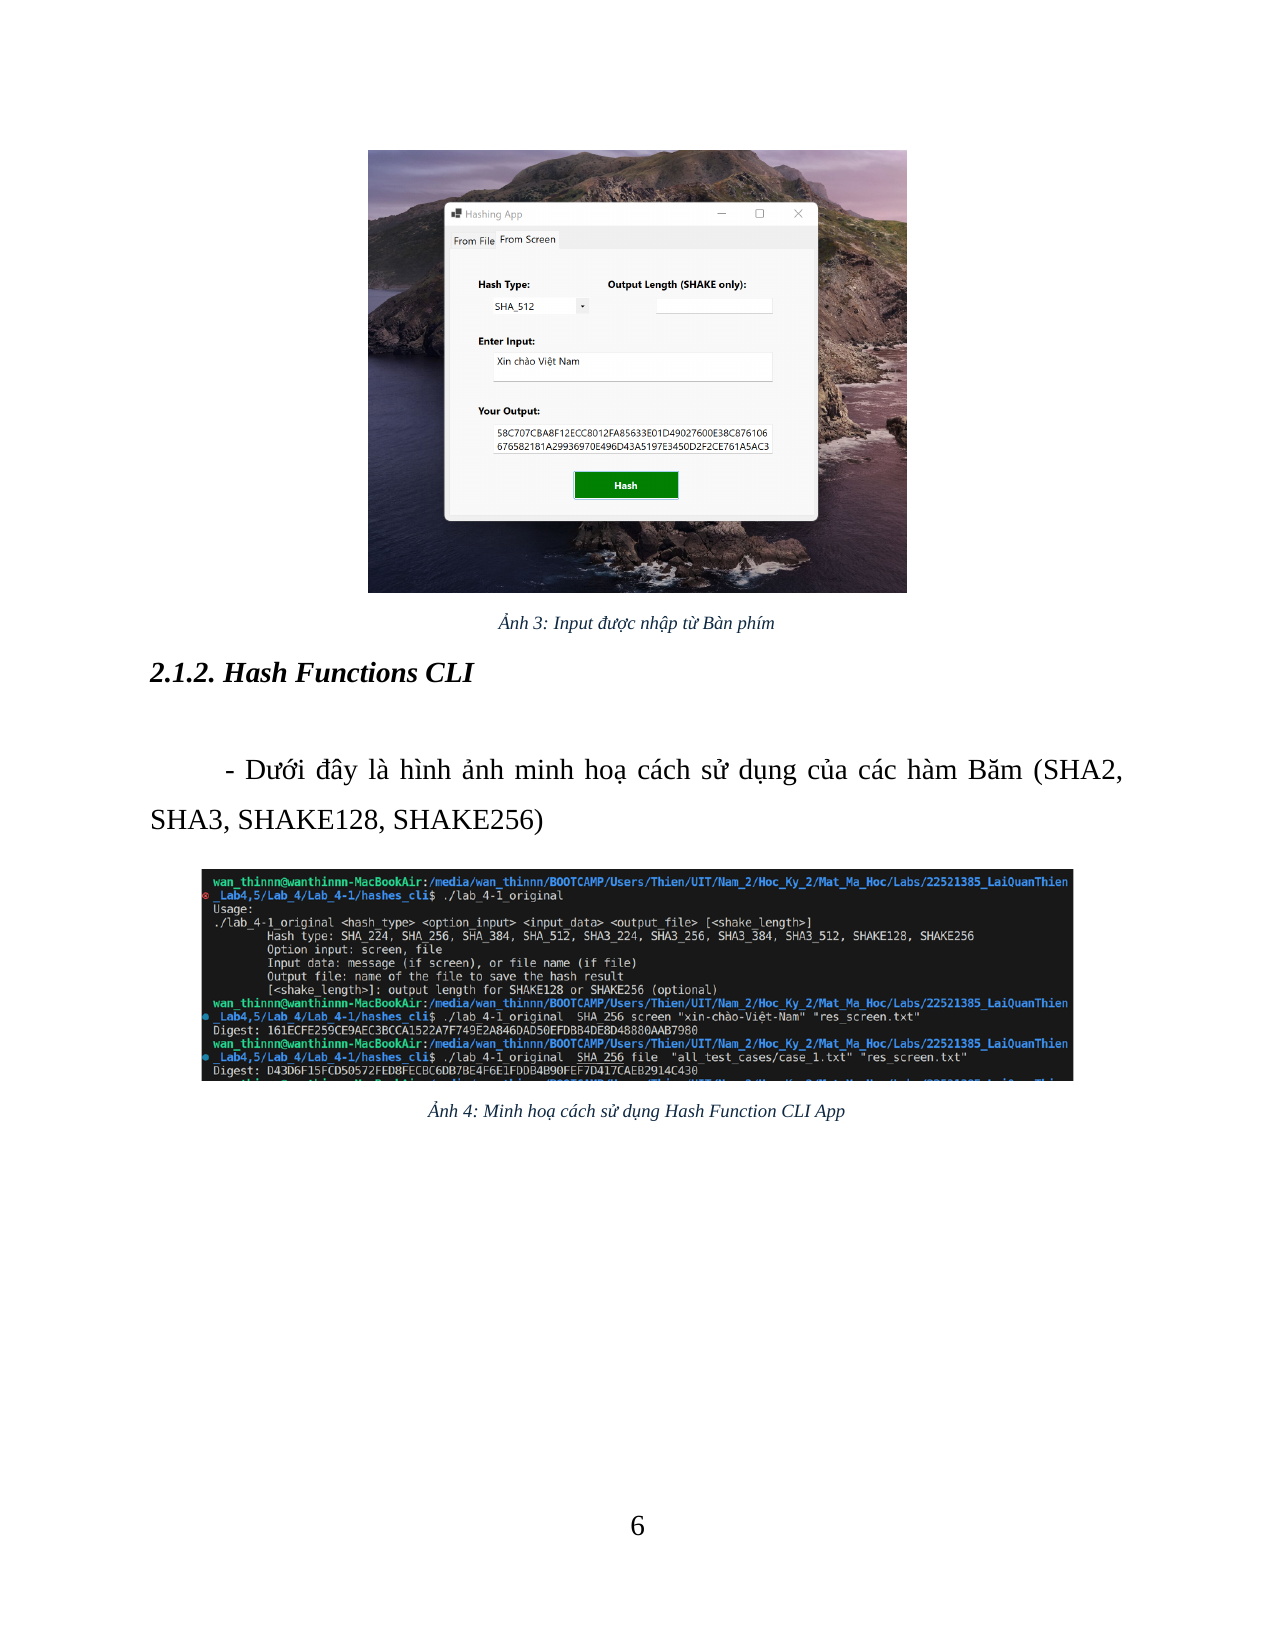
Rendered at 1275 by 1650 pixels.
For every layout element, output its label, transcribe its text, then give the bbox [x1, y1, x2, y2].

text Ảnh 4: Minh hoạ cách sử dụng Hash Function CLI App [150, 1100, 1125, 1122]
picture [368, 150, 907, 593]
text - Dưới đây là hình ảnh minh hoạ cách sử dụng của các hàm Băm (SHA2, SHA3, SHAKE128, SHAKE256) [150, 752, 1125, 836]
subtitle 2.1.2. Hash Functions CLI [150, 655, 1125, 688]
picture [201, 869, 1074, 1081]
text Ảnh 3: Input được nhập từ Bàn phím [150, 612, 1125, 634]
